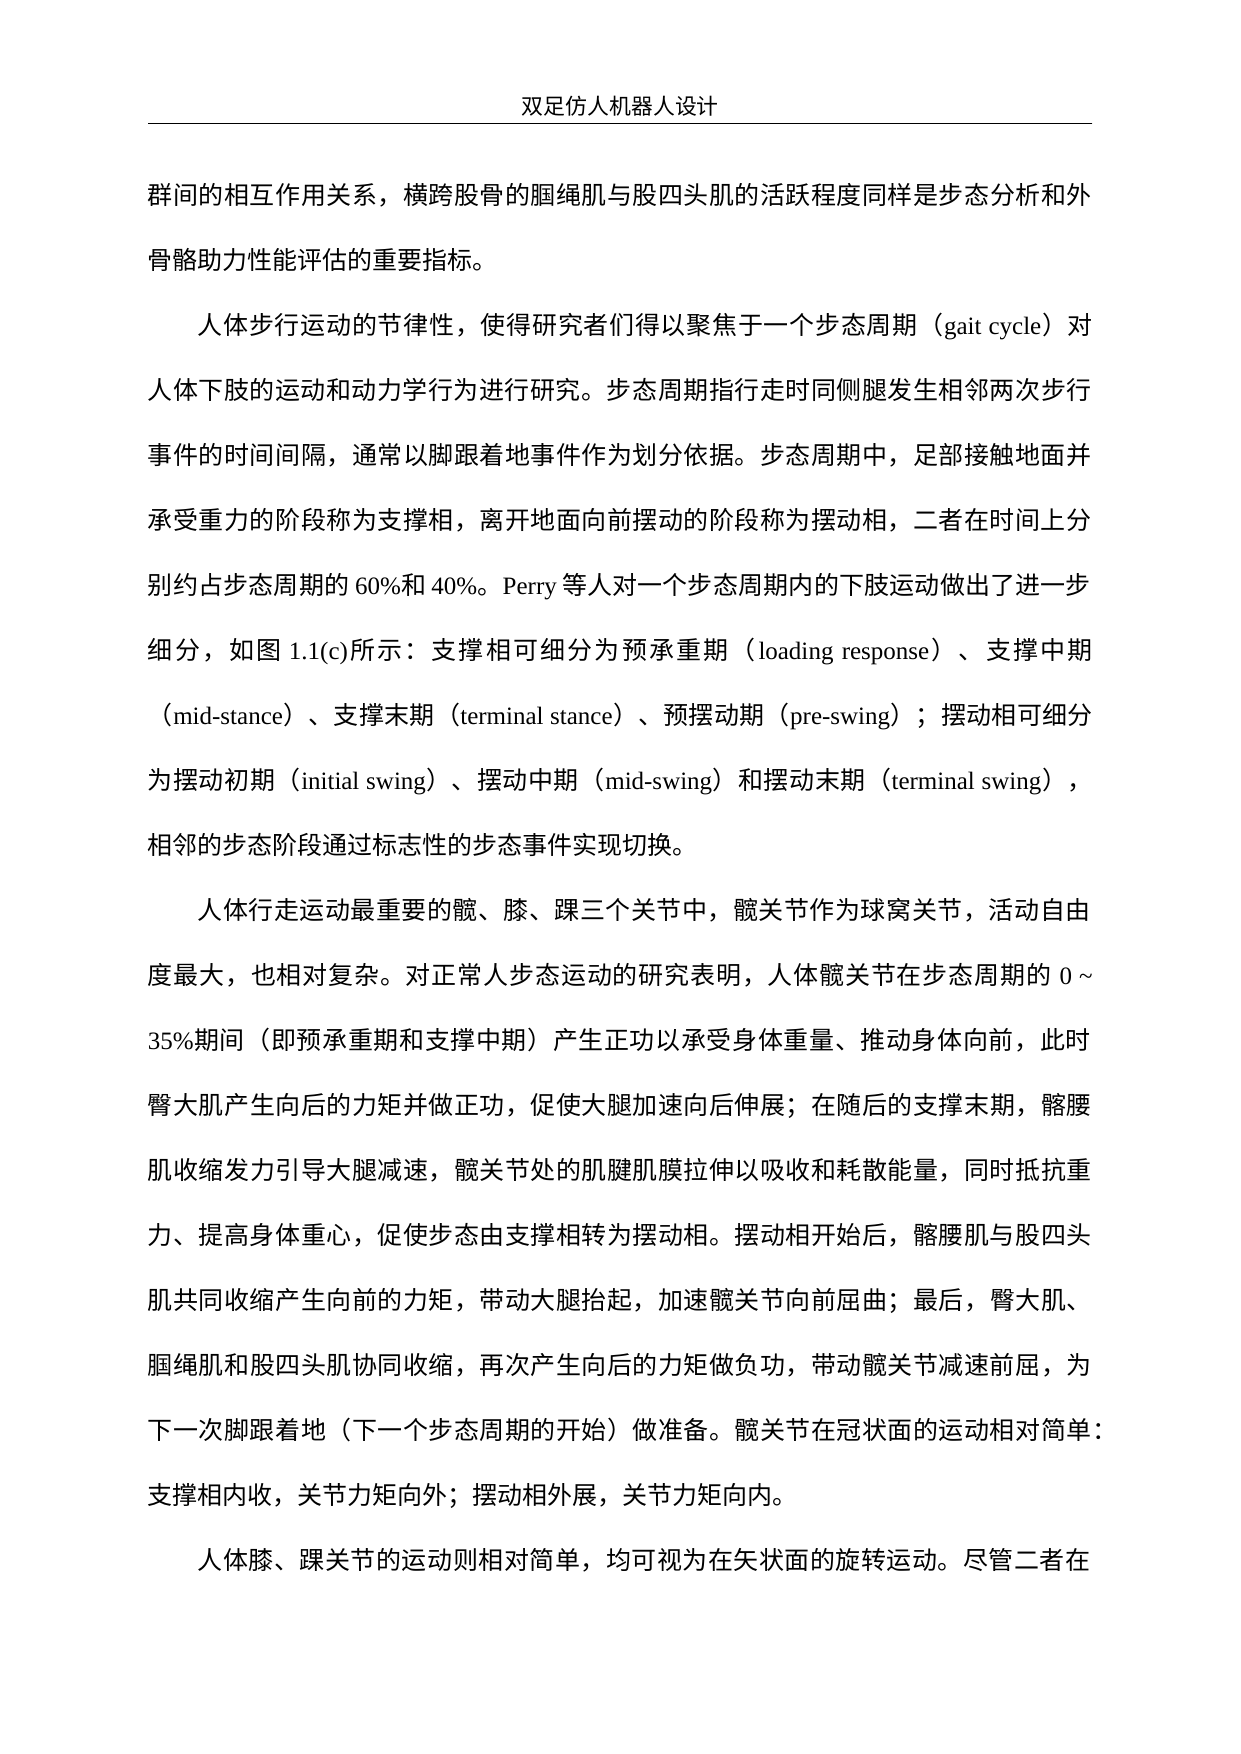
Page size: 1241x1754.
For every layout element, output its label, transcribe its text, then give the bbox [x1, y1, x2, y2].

text 人体行走运动最重要的髋、膝、踝三个关节中，髋关节作为球窝关节，活动自由度最大，也相对复杂。对正常人步态运动的研究表明，人体髋关节在步态周期的0 ~ 35%期间（即预承重期和支撑中期）产生正功以承受身体重量、推动身体向前，此时臀大肌产生向后的力矩并做正功，促使大腿加速向后伸展；在随后的支撑末期，髂腰肌收缩发力引导大腿减速，髋关节处的肌腱肌膜拉伸以吸收和耗散能量，同时抵抗重力、提高身体重心，促使步态由支撑相转为摆动相。摆动相开始后，髂腰肌与股四头肌共同收缩产生向前的力矩，带动大腿抬起，加速髋关节向前屈曲；最后，臀大肌、腘绳肌和股四头肌协同收缩，再次产生向后的力矩做负功，带动髋关节减速前屈，为下一次脚跟着地（下一个步态周期的开始）做准备。髋关节在冠状面的运动相对简单：支撑相内收，关节力矩向外；摆动相外展，关节力矩向内。 [148, 876, 1092, 1526]
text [148, 1526, 1092, 1591]
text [148, 161, 1092, 291]
text 人体步行运动的节律性，使得研究者们得以聚焦于一个步态周期（gait cycle）对人体下肢的运动和动力学行为进行研究。步态周期指行走时同侧腿发生相邻两次步行事件的时间间隔，通常以脚跟着地事件作为划分依据。步态周期中，足部接触地面并承受重力的阶段称为支撑相，离开地面向前摆动的阶段称为摆动相，二者在时间上分别约占步态周期的60%和40%。Perry等人对一个步态周期内的下肢运动做出了进一步细分，如图1.1(c)所示：支撑相可细分为预承重期（loading response）、支撑中期（mid-stance）、支撑末期（terminal stance）、预摆动期（pre-swing）；摆动相可细分为摆动初期（initial swing）、摆动中期（mid-swing）和摆动末期（terminal swing），相邻的步态阶段通过标志性的步态事件实现切换。 [148, 291, 1092, 876]
